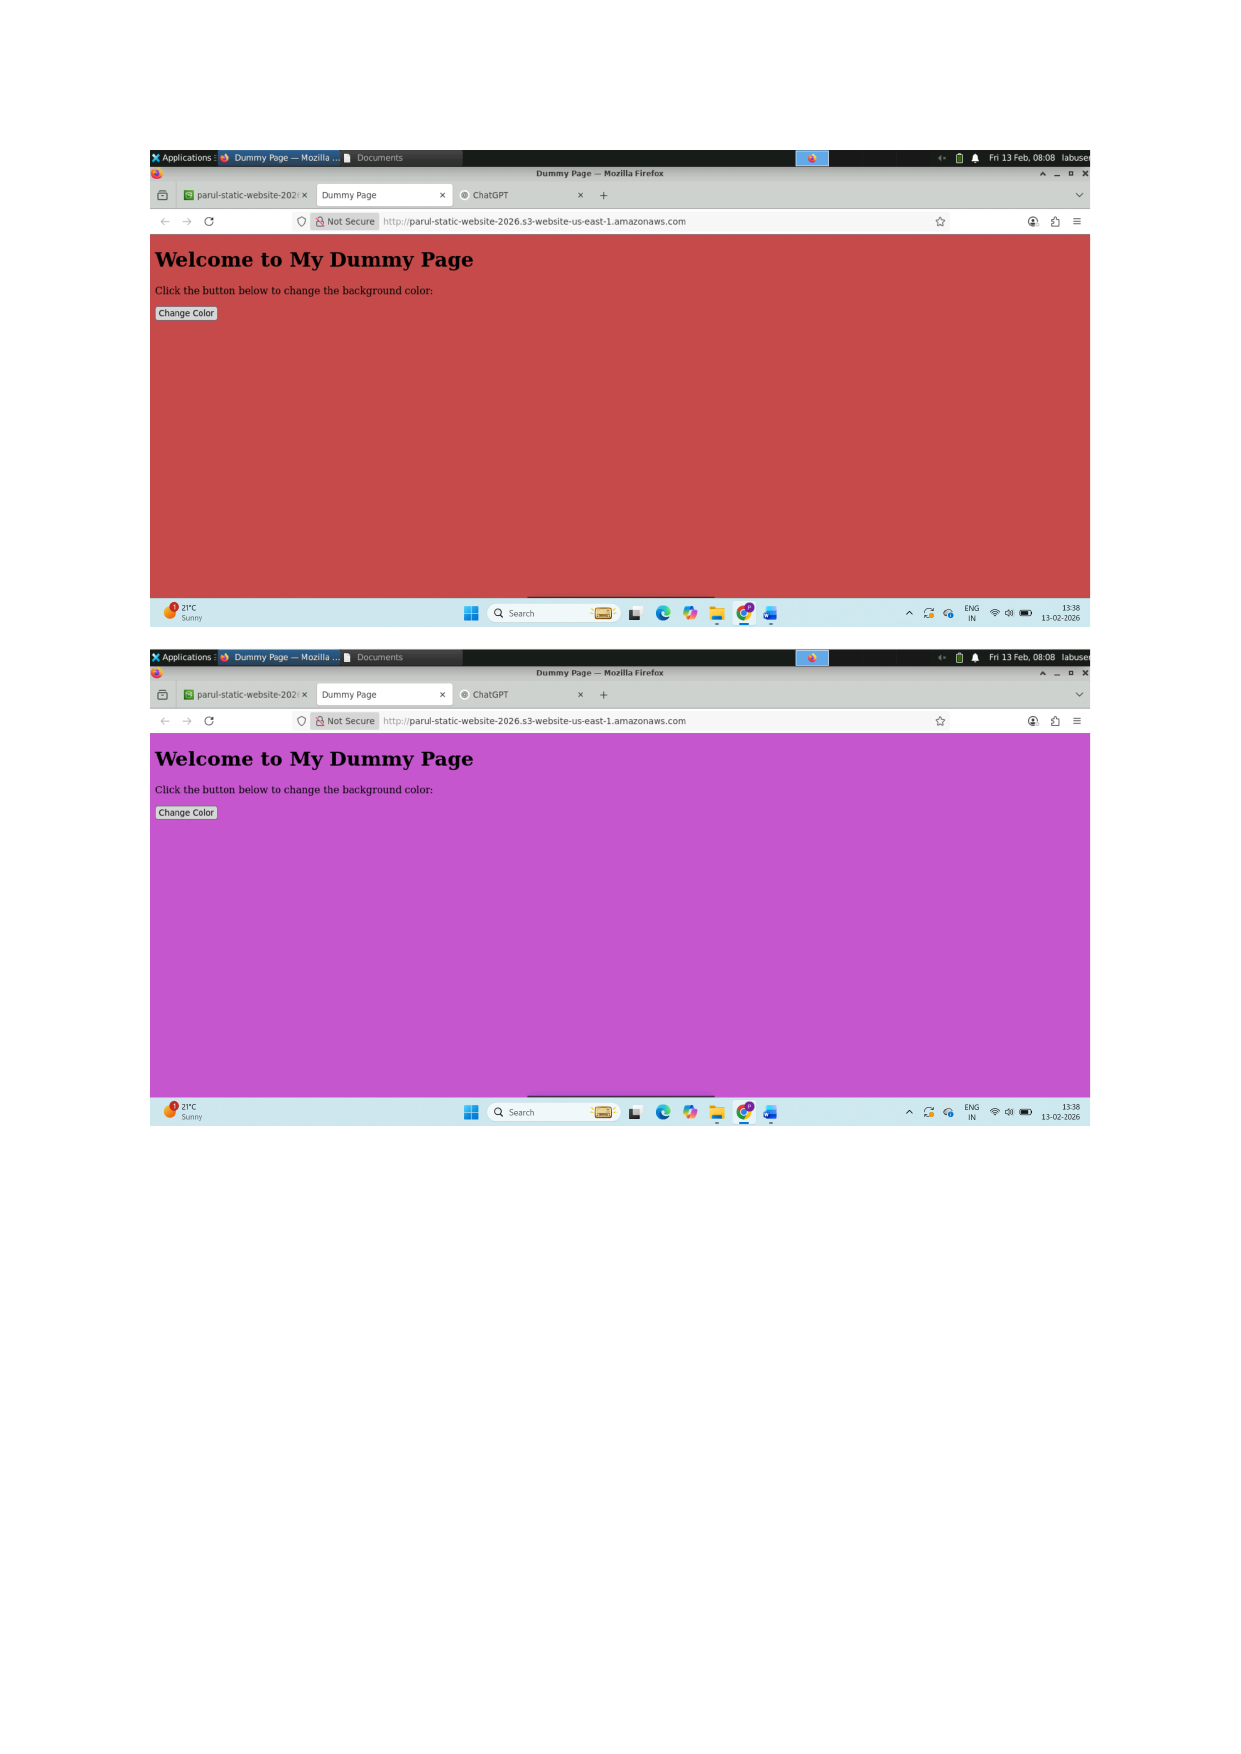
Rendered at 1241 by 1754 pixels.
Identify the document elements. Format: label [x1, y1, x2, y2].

picture [150, 648, 1091, 1126]
picture [150, 150, 1091, 627]
